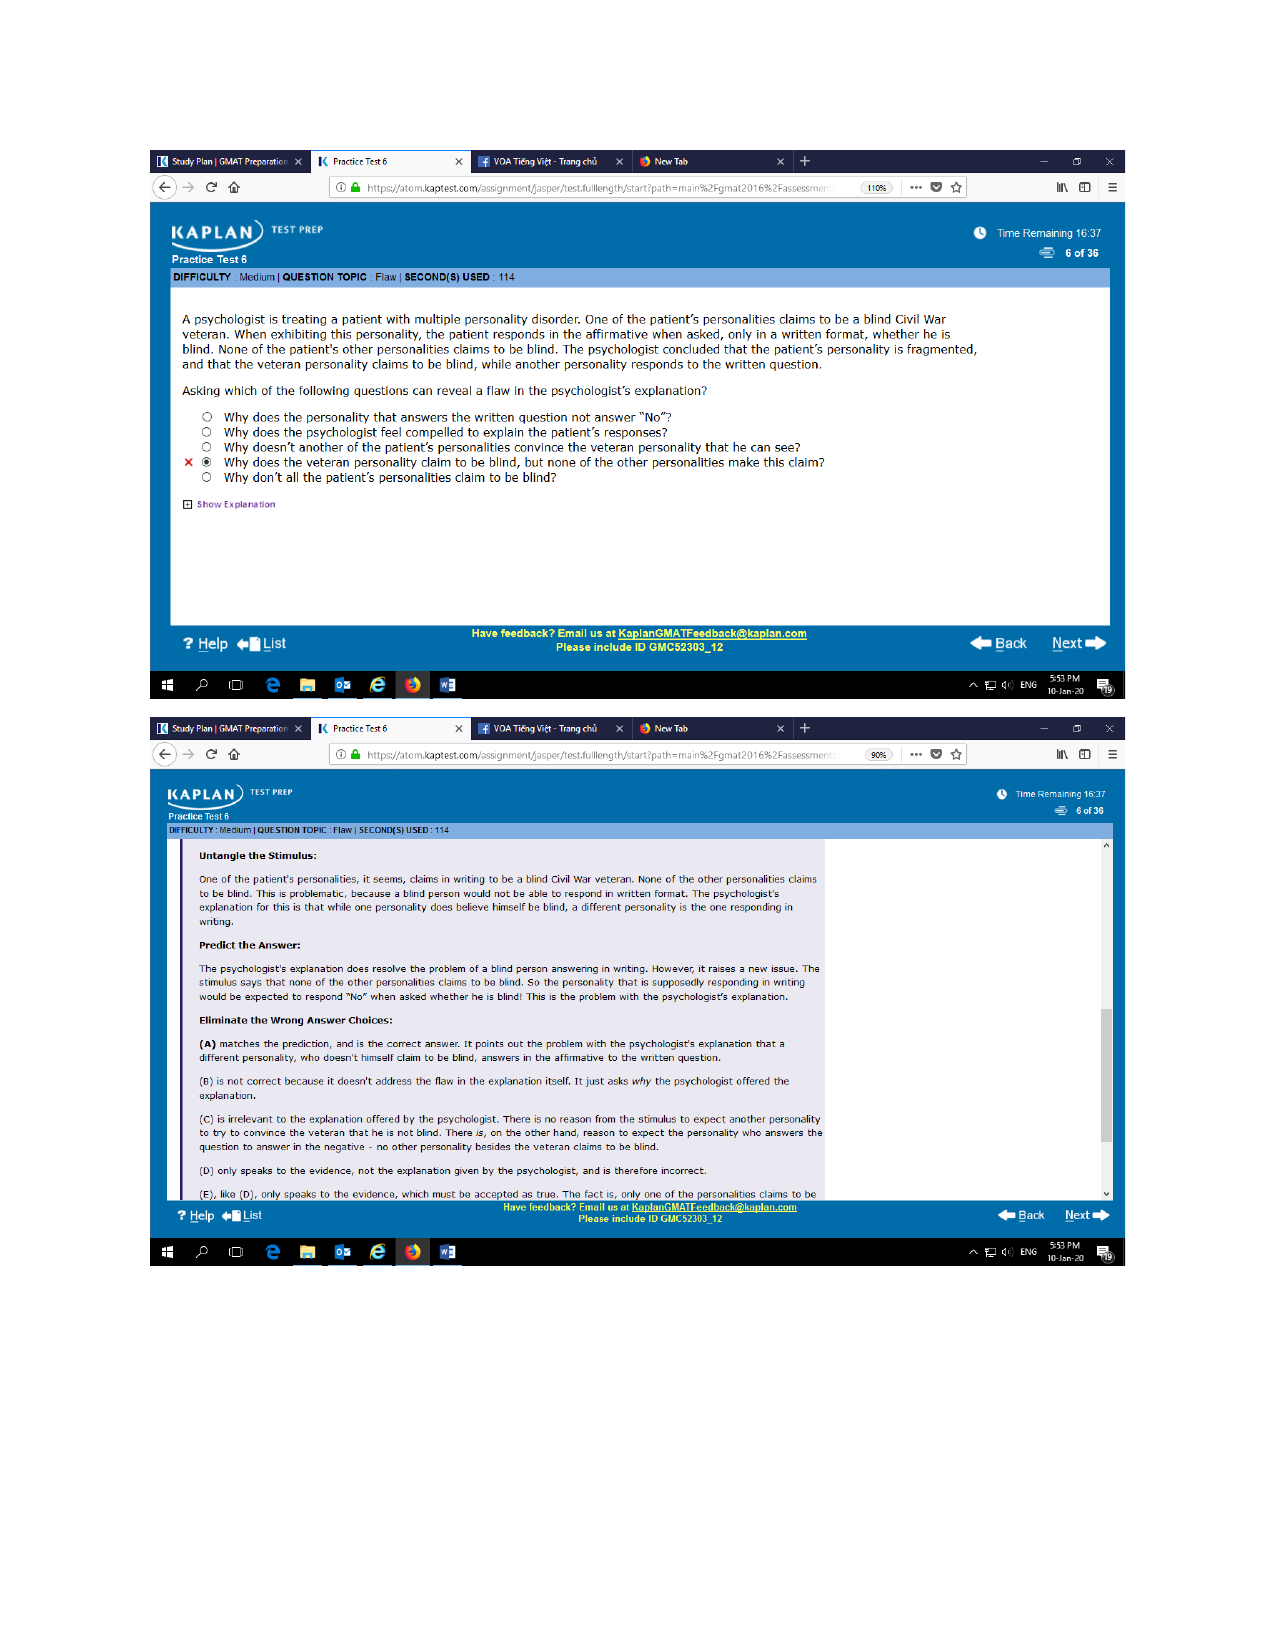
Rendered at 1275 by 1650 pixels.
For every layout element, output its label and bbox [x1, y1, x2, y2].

picture [150, 150, 1125, 699]
picture [150, 717, 1125, 1266]
